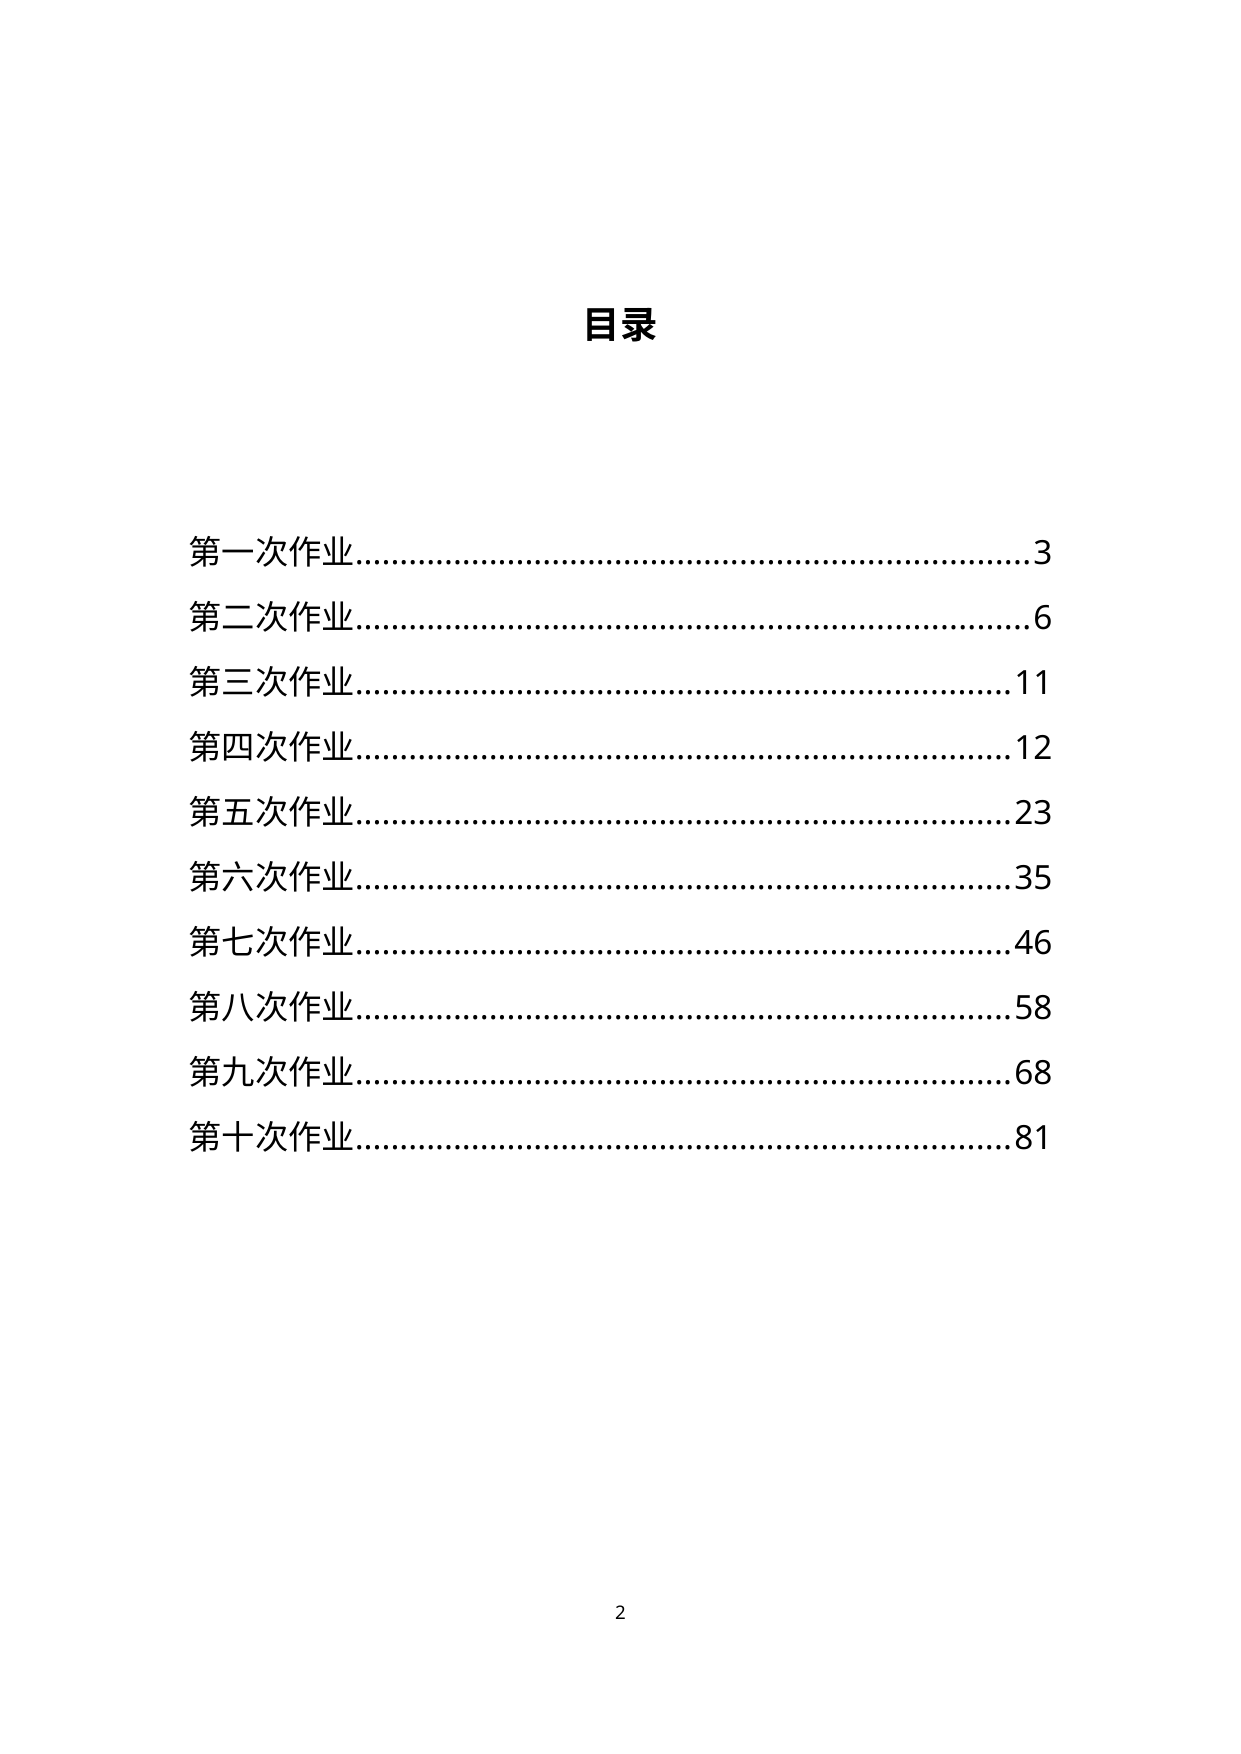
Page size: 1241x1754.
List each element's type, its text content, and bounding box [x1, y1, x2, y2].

text 第七次作业 46 [187, 907, 1053, 972]
text 第三次作业 11 [187, 647, 1053, 712]
text 第六次作业 35 [187, 842, 1053, 907]
text 第十次作业 81 [187, 1102, 1053, 1167]
text 第四次作业 12 [187, 712, 1053, 777]
text 第二次作业 6 [187, 582, 1053, 647]
text 第九次作业 68 [187, 1037, 1053, 1102]
text 第一次作业 3 [187, 517, 1053, 582]
text 第八次作业 58 [187, 972, 1053, 1037]
text 第五次作业 23 [187, 777, 1053, 842]
text 目录 [187, 290, 1053, 355]
